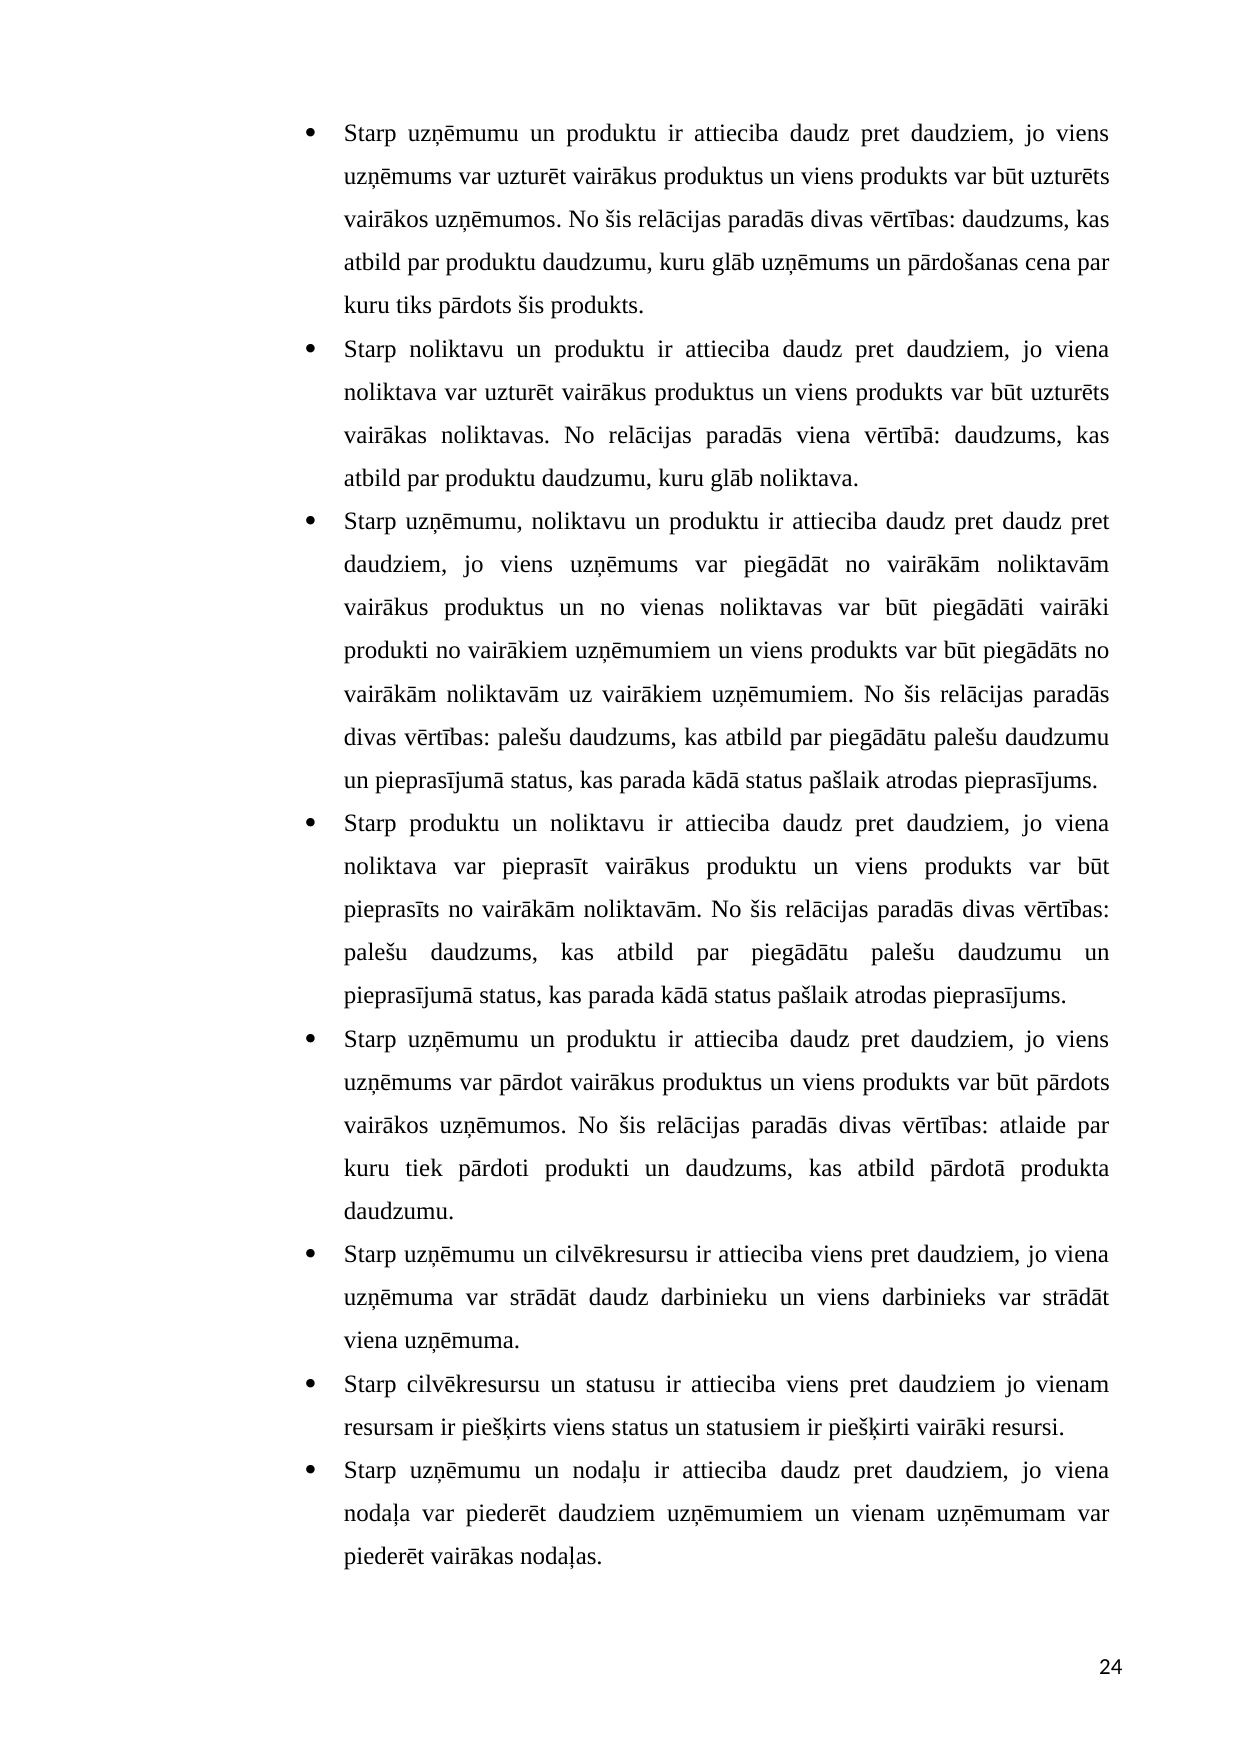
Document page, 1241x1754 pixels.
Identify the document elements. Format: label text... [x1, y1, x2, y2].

list Starp noliktavu un produktu ir attieciba daudz pret daudziem, jo viena noliktava var uzturēt vairākus produktus un viens produkts var būt uzturēts vairākas noliktavas. No relācijas paradās viena vērtībā: daudzums, kas atbild par produktu daudzumu, kuru glāb noliktava. [306, 334, 1110, 492]
list Starp uzņēmumu, noliktavu un produktu ir attieciba daudz pret daudz pret daudziem, jo viens uzņēmums var piegādāt no vairākām noliktavām vairākus produktus un no vienas noliktavas var būt piegādāti vairāki produkti no vairākiem uzņēmumiem un viens produkts var būt piegādāts no vairākām noliktavām uz vairākiem uzņēmumiem. No šis relācijas paradās divas vērtības: palešu daudzums, kas atbild par piegādātu palešu daudzumu un pieprasījumā status, kas parada kādā status pašlaik atrodas pieprasījums. [306, 506, 1110, 794]
list Starp uzņēmumu un produktu ir attieciba daudz pret daudziem, jo viens uzņēmums var uzturēt vairākus produktus un viens produkts var būt uzturēts vairākos uzņēmumos. No šis relācijas paradās divas vērtības: daudzums, kas atbild par produktu daudzumu, kuru glāb uzņēmums un pārdošanas cena par kuru tiks pārdots šis produkts. [306, 118, 1110, 319]
list Starp uzņēmumu un nodaļu ir attieciba daudz pret daudziem, jo viena nodaļa var piederēt daudziem uzņēmumiem un vienam uzņēmumam var piederēt vairākas nodaļas. [306, 1455, 1110, 1570]
list Starp cilvēkresursu un statusu ir attieciba viens pret daudziem jo vienam resursam ir piešķirts viens status un statusiem ir piešķirti vairāki resursi. [306, 1369, 1110, 1441]
list Starp uzņēmumu un cilvēkresursu ir attieciba viens pret daudziem, jo viena uzņēmuma var strādāt daudz darbinieku un viens darbinieks var strādāt viena uzņēmuma. [306, 1239, 1110, 1354]
list Starp uzņēmumu un produktu ir attieciba daudz pret daudziem, jo viens uzņēmums var pārdot vairākus produktus un viens produkts var būt pārdots vairākos uzņēmumos. No šis relācijas paradās divas vērtības: atlaide par kuru tiek pārdoti produkti un daudzums, kas atbild pārdotā produkta daudzumu. [306, 1024, 1110, 1225]
list Starp produktu un noliktavu ir attieciba daudz pret daudziem, jo viena noliktava var pieprasīt vairākus produktu un viens produkts var būt pieprasīts no vairākām noliktavām. No šis relācijas paradās divas vērtības: palešu daudzums, kas atbild par piegādātu palešu daudzumu un pieprasījumā status, kas parada kādā status pašlaik atrodas pieprasījums. [306, 808, 1110, 1009]
